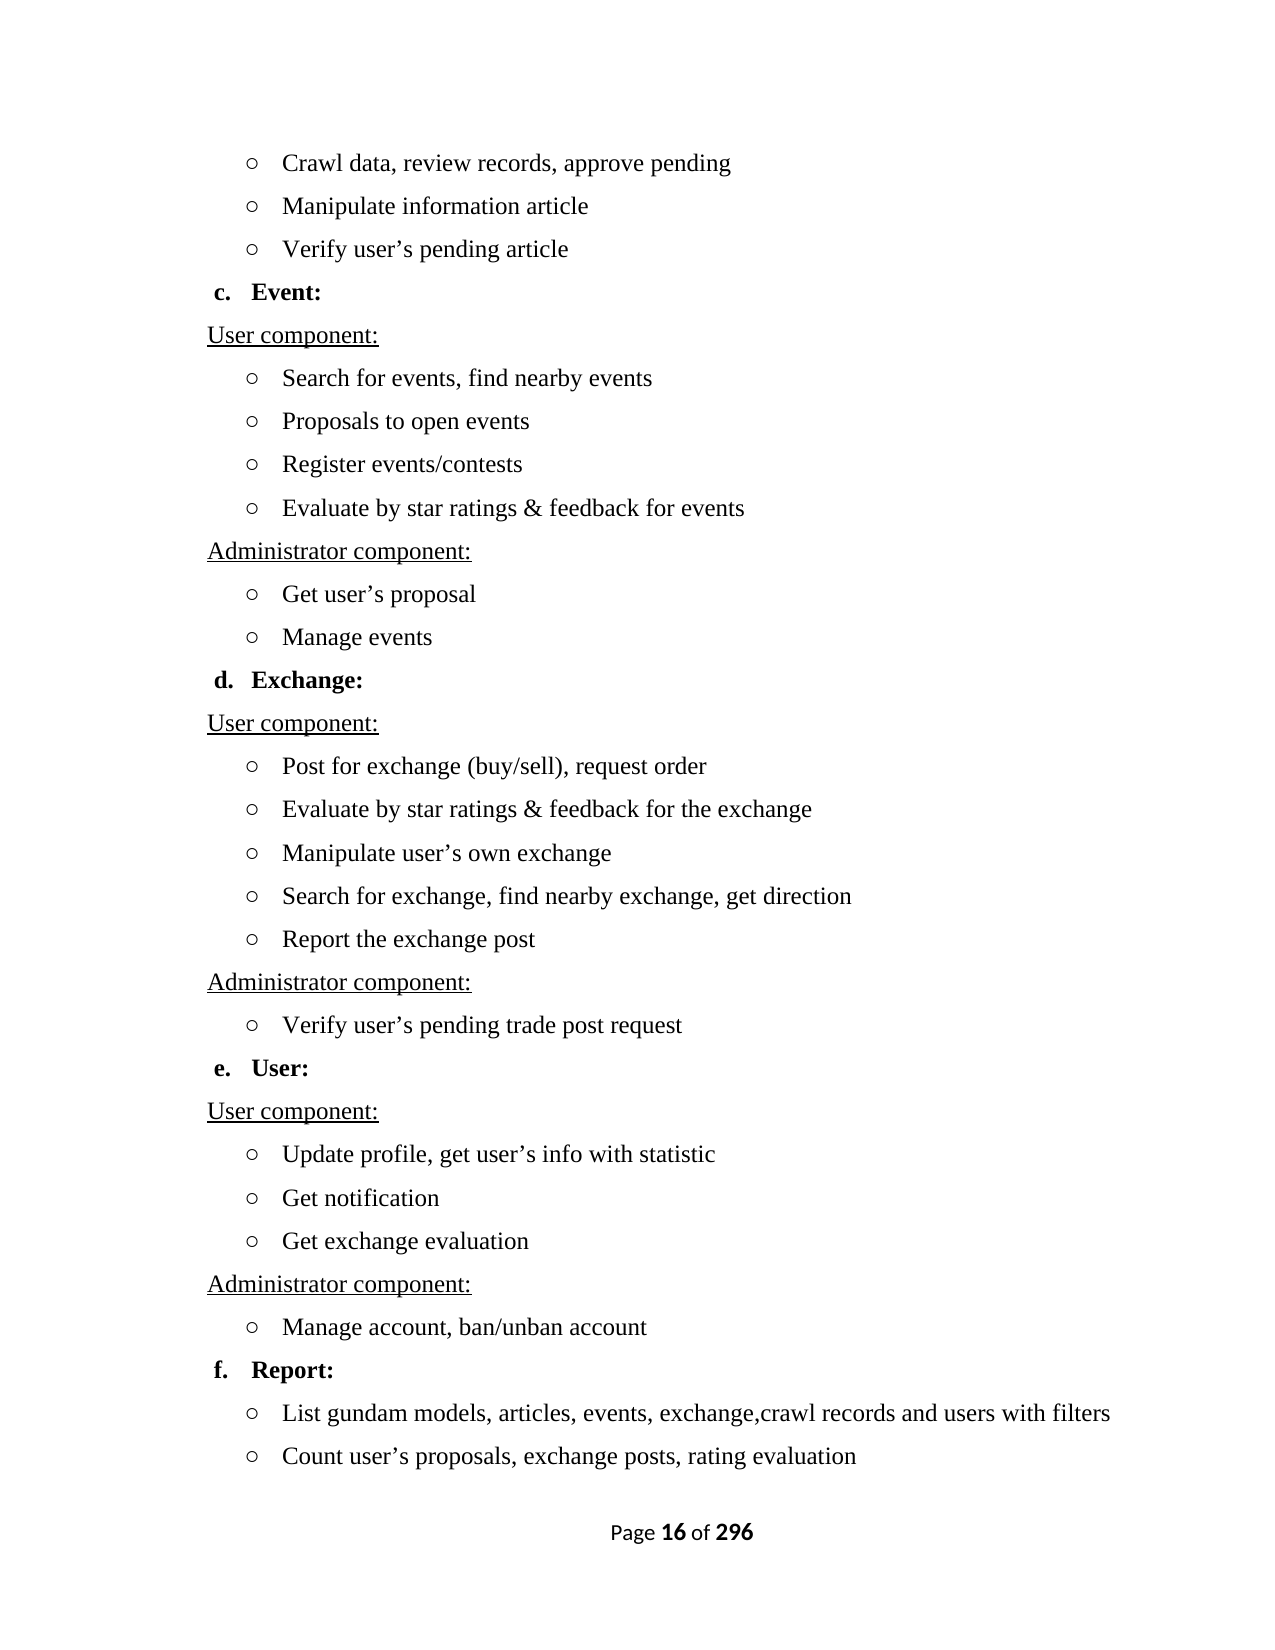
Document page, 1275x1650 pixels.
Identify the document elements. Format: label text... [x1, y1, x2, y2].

list Report the exchange post [244, 924, 1157, 953]
list Manipulate user’s own exchange [244, 838, 1157, 866]
list Proposals to open events [244, 406, 1157, 435]
list Post for exchange (buy/sell), request order [244, 751, 1157, 780]
text Administrator component: [207, 536, 1157, 564]
list Exchange: [213, 665, 1157, 694]
list Get user’s proposal [244, 579, 1157, 608]
list Verify user’s pending trade post request [244, 1010, 1157, 1039]
text User component: [207, 320, 1157, 349]
text Administrator component: [207, 967, 1157, 996]
text User component: [207, 1096, 1157, 1125]
list Register events/contests [244, 449, 1157, 478]
list Get notification [244, 1183, 1157, 1211]
list Count user’s proposals, exchange posts, rating evaluation [244, 1441, 1157, 1470]
list Search for events, find nearby events [244, 363, 1157, 392]
list List gundam models, articles, events, exchange,crawl records and users with filters [244, 1398, 1157, 1427]
list Get exchange evaluation [244, 1226, 1157, 1254]
list User: [213, 1053, 1157, 1082]
text Administrator component: [207, 1269, 1157, 1298]
list Update profile, get user’s info with statistic [244, 1139, 1157, 1168]
list Manage account, ban/unban account [244, 1312, 1157, 1341]
list Verify user’s pending article [244, 234, 1157, 263]
list Report: [213, 1355, 1157, 1384]
list Crawl data, review records, approve pending [244, 148, 1157, 176]
list Manipulate information article [244, 191, 1157, 219]
list Evaluate by star ratings & feedback for events [244, 493, 1157, 521]
list Event: [213, 277, 1157, 306]
list Search for exchange, find nearby exchange, get direction [244, 881, 1157, 909]
text User component: [207, 708, 1157, 737]
list Manage events [244, 622, 1157, 651]
list Evaluate by star ratings & feedback for the exchange [244, 794, 1157, 823]
